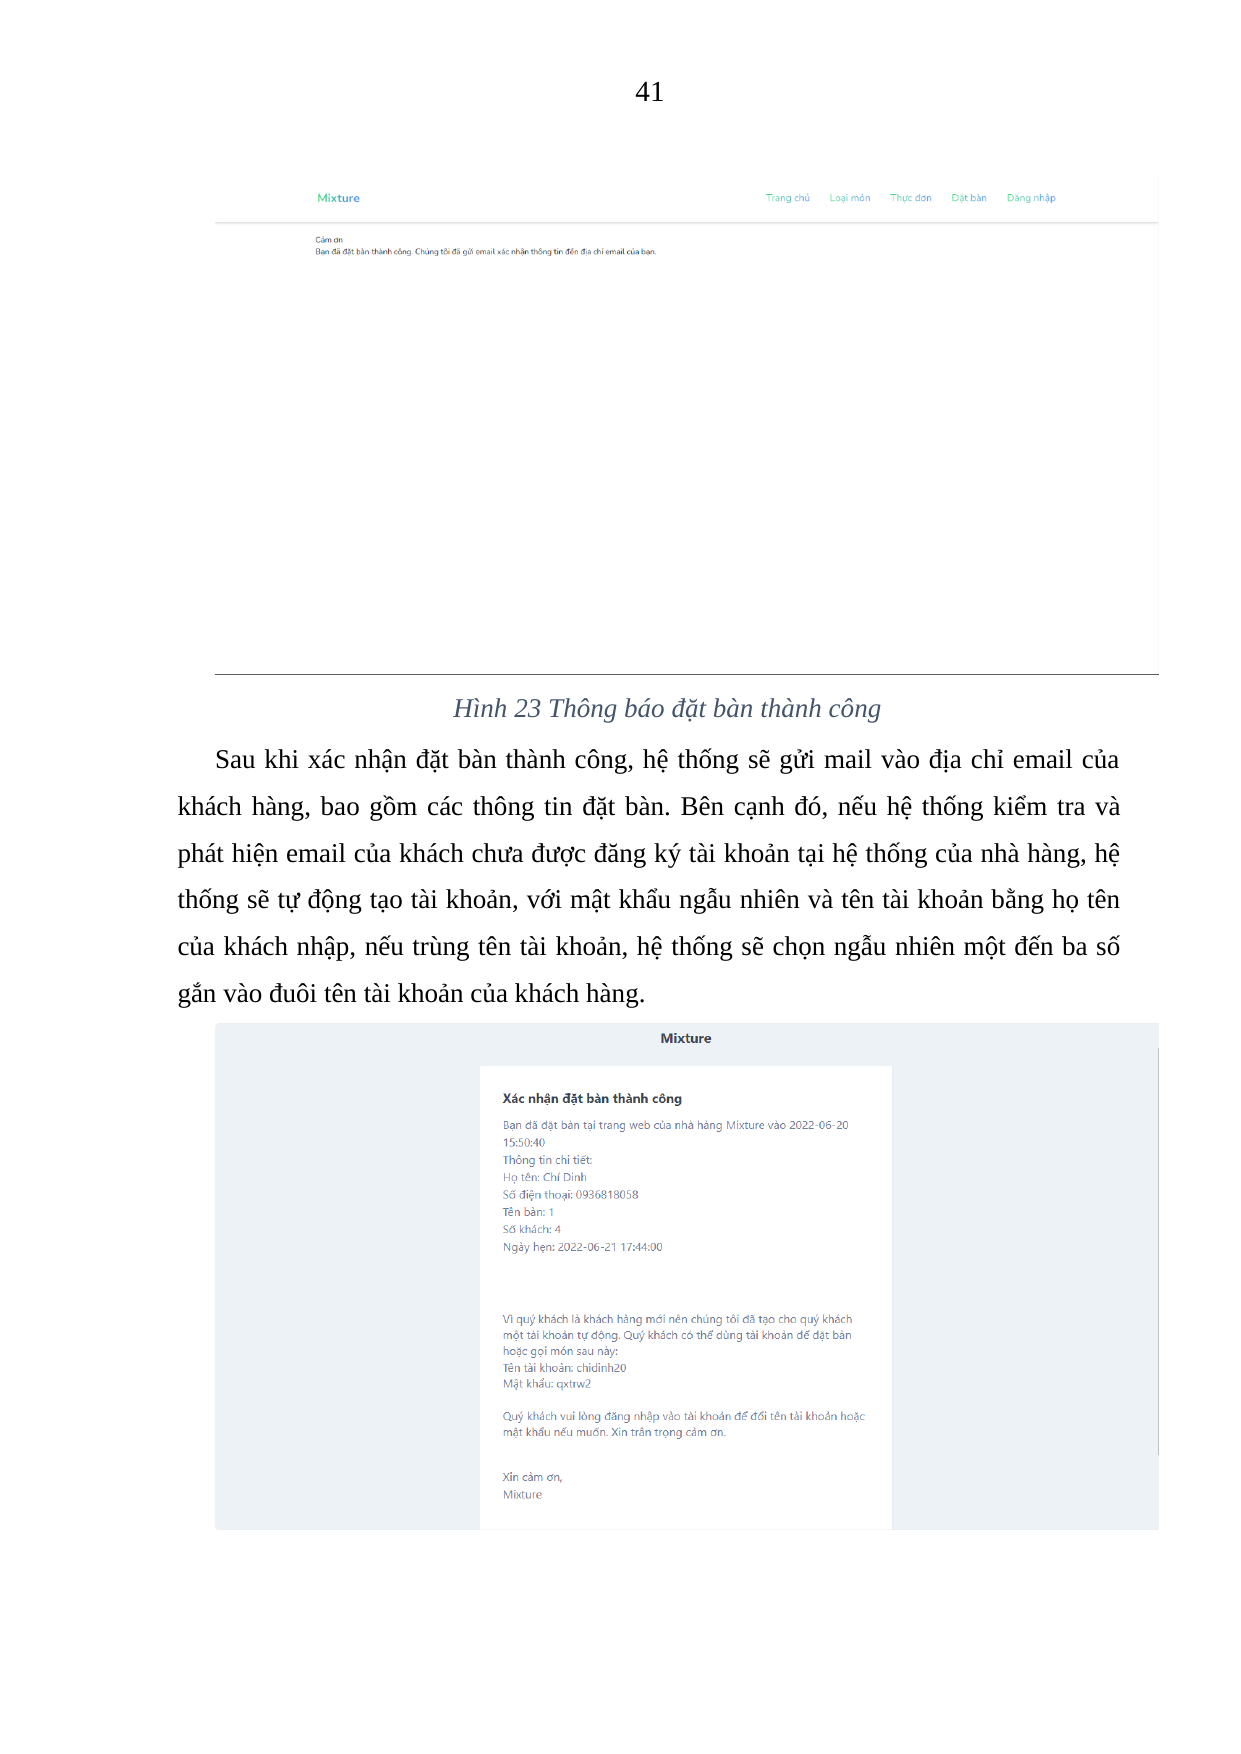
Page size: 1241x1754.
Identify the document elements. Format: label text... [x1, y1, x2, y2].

text Sau khi xác nhận đặt bàn thành công, hệ thống sẽ gửi mail vào địa chỉ email của khách hàng, bao gồm các thông tin đặt bàn. Bên cạnh đó, nếu hệ thống kiểm tra và phát hiện email của khách chưa được đăng ký tài khoản tại hệ thống của nhà hàng, hệ thống sẽ tự động tạo tài khoản, với mật khẩu ngẫu nhiên và tên tài khoản bằng họ tên của khách nhập, nếu trùng tên tài khoản, hệ thống sẽ chọn ngẫu nhiên một đến ba số gắn vào đuôi tên tài khoản của khách hàng. [177, 744, 1122, 1008]
picture [214, 174, 1159, 675]
picture [214, 1023, 1159, 1540]
text Hình 22 Thông báo đặt bàn thành công [177, 692, 1122, 723]
